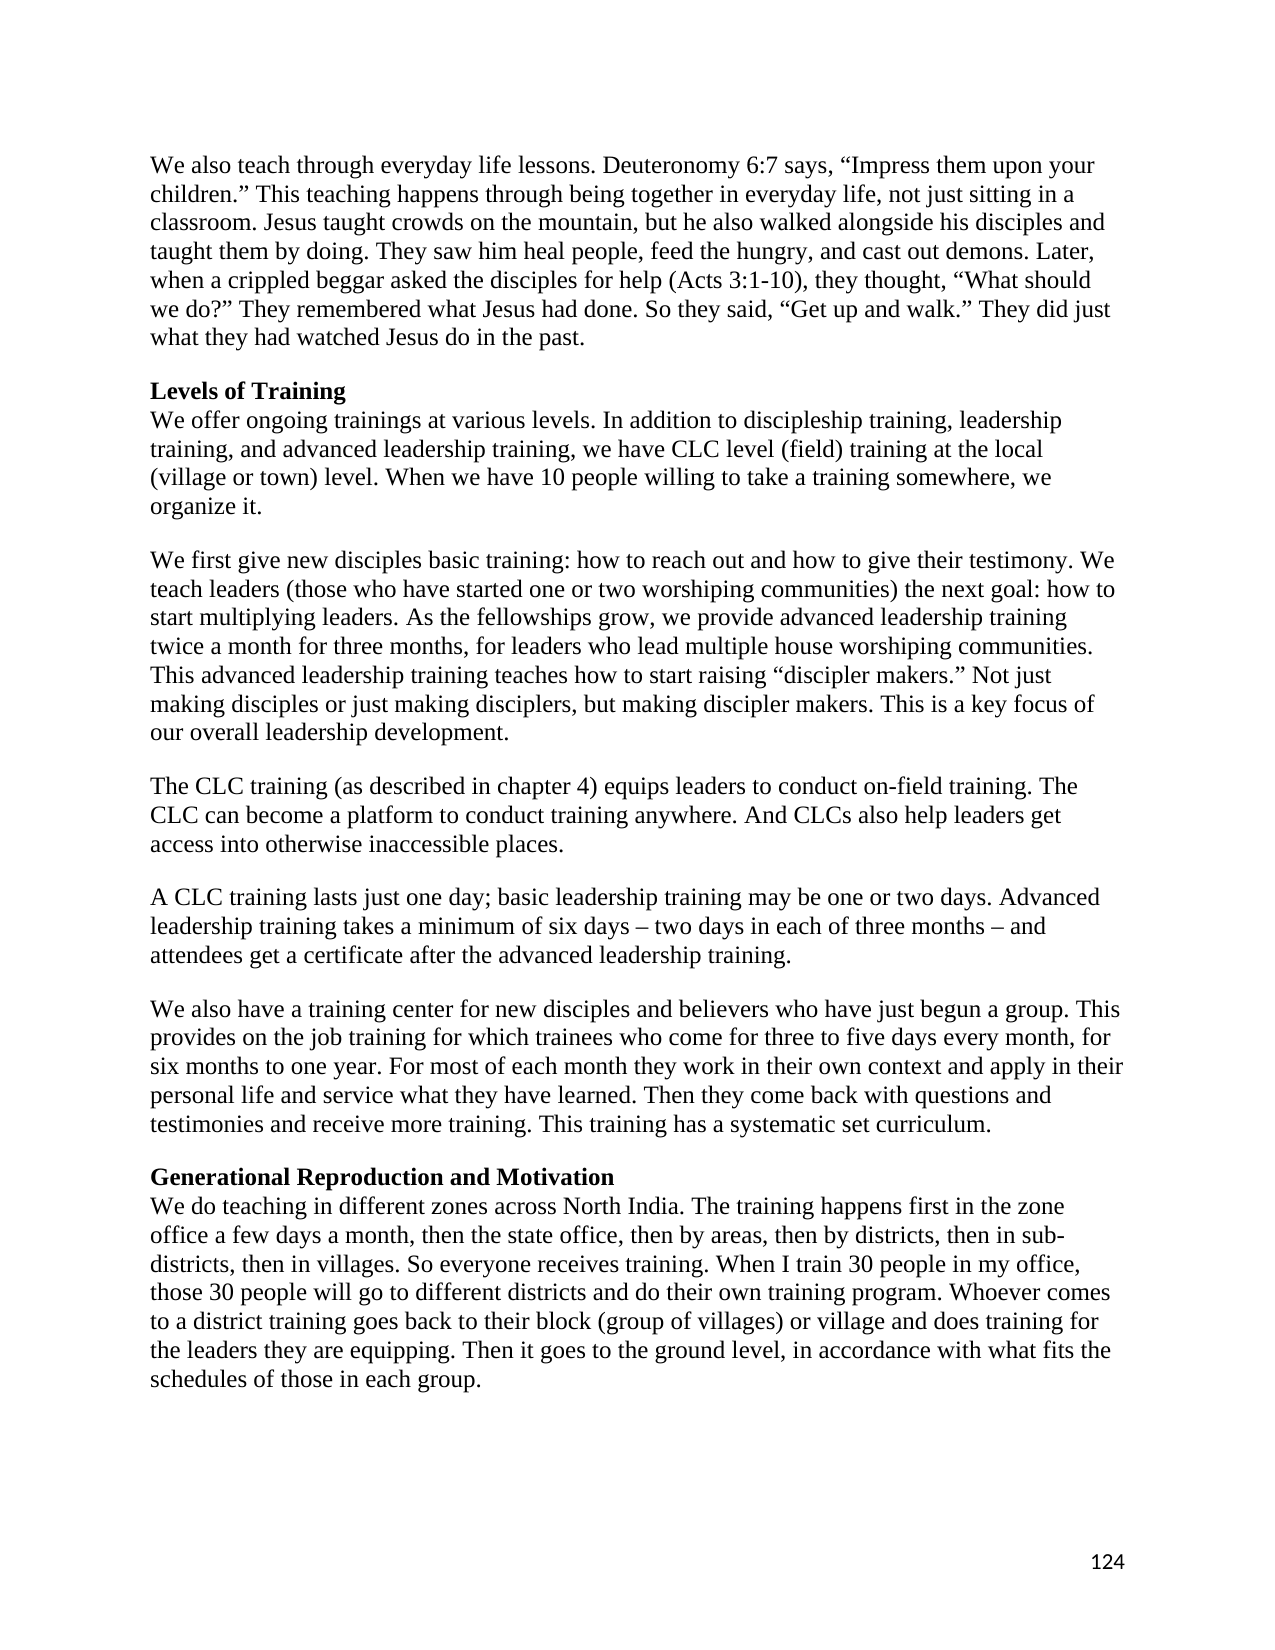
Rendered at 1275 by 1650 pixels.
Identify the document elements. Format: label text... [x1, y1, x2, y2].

text We do teaching in different zones across North India. The training happens first in the zone office a few days a month, then the state office, then by areas, then by districts, then in sub-districts, then in villages. So everyone receives training. When I train 30 people in my office, those 30 people will go to different districts and do their own training program. Whoever comes to a district training goes back to their block (group of villages) or village and does training for the leaders they are equipping. Then it goes to the ground level, in accordance with what fits the schedules of those in each group. [150, 1191, 1125, 1392]
text We also teach through everyday life lessons. Deuteronomy 6:7 says, “Impress them upon your children.” This teaching happens through being together in everyday life, not just sitting in a classroom. Jesus taught crowds on the mountain, but he also walked alongside his disciples and taught them by doing. They saw him heal people, feed the hungry, and cast out demons. Later, when a crippled beggar asked the disciples for help (Acts 3:1-10), they thought, “What should we do?” They remembered what Jesus had done. So they said, “Get up and walk.” They did just what they had watched Jesus do in the past. [150, 150, 1125, 351]
text We offer ongoing trainings at various levels. In addition to discipleship training, leadership training, and advanced leadership training, we have CLC level (field) training at the local (village or town) level. When we have 10 people willing to take a training somewhere, we organize it. [150, 405, 1125, 520]
text Levels of Training [150, 376, 1125, 405]
text A CLC training lasts just one day; basic leadership training may be one or two days. Advanced leadership training takes a minimum of six days – two days in each of three months – and attendees get a certificate after the advanced leadership training. [150, 882, 1125, 969]
text The CLC training (as described in chapter 4) equips leaders to conduct on-field training. The CLC can become a platform to conduct training anywhere. And CLCs also help leaders get access into otherwise inaccessible places. [150, 771, 1125, 857]
text We first give new disciples basic training: how to reach out and how to give their testimony. We teach leaders (those who have started one or two worshiping communities) the next goal: how to start multiplying leaders. As the fellowships grow, we provide advanced leadership training twice a month for three months, for leaders who lead multiple house worshiping communities. This advanced leadership training teaches how to start raising “discipler makers.” Not just making disciples or just making disciplers, but making discipler makers. This is a key focus of our overall leadership development. [150, 545, 1125, 746]
text Generational Reproduction and Motivation [150, 1162, 1125, 1191]
text We also have a training center for new disciples and believers who have just begun a group. This provides on the job training for which trainees who come for three to five days every month, for six months to one year. For most of each month they work in their own context and apply in their personal life and service what they have learned. Then they come back with questions and testimonies and receive more training. This training has a systematic set curriculum. [150, 994, 1125, 1137]
